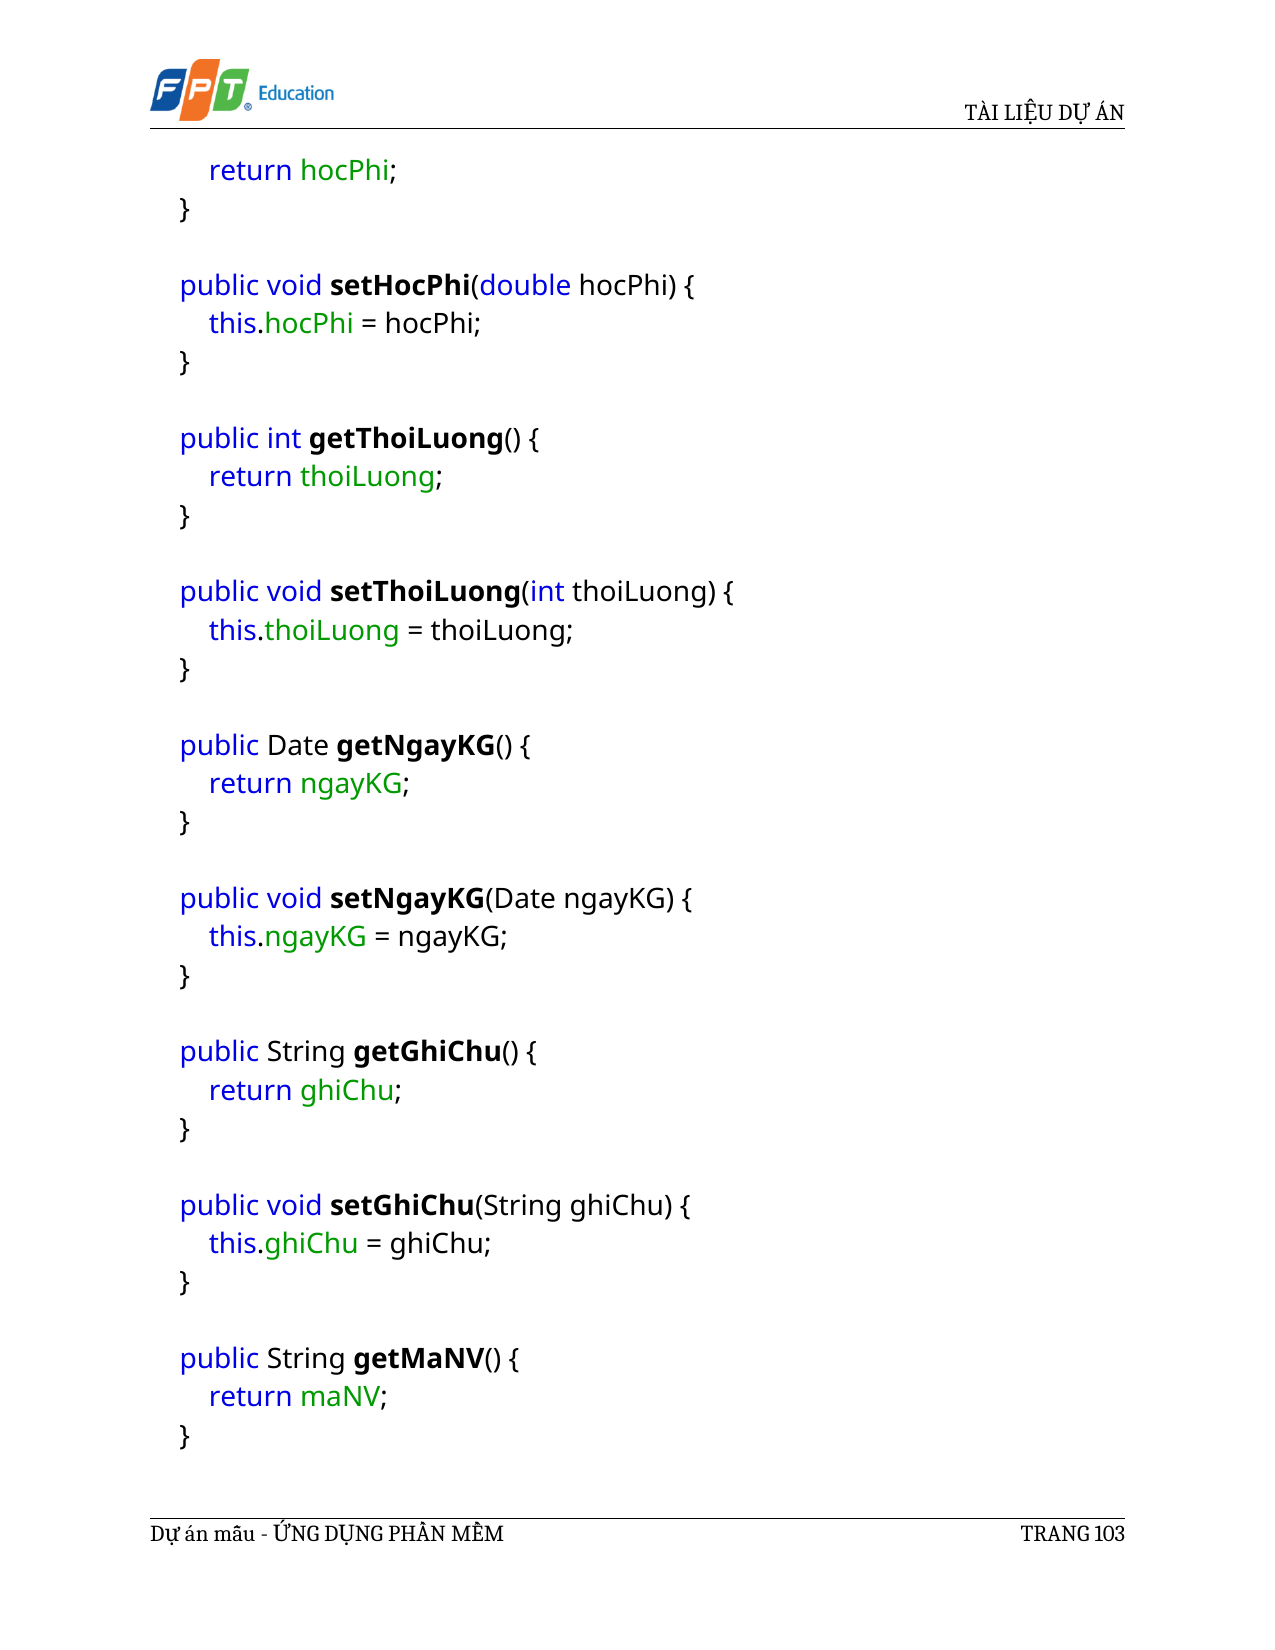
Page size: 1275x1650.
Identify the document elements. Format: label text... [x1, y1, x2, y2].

picture [150, 59, 336, 121]
text } [150, 955, 1125, 993]
text public void setGhiChu(String ghiChu) { [150, 1185, 1125, 1223]
text } [150, 495, 1125, 533]
text public String getMaNV() { [150, 1338, 1125, 1377]
text } [150, 342, 1125, 380]
text this.hocPhi = hocPhi; [150, 303, 1125, 342]
text this.ghiChu = ghiChu; [150, 1223, 1125, 1262]
text this.thoiLuong = thoiLuong; [150, 610, 1125, 648]
text this.ngayKG = ngayKG; [150, 917, 1125, 955]
text } [150, 648, 1125, 687]
text return ghiChu; [150, 1070, 1125, 1108]
text } [150, 1262, 1125, 1300]
text public String getGhiChu() { [150, 1032, 1125, 1070]
text public void setHocPhi(double hocPhi) { [150, 265, 1125, 303]
text } [150, 1415, 1125, 1453]
text return thoiLuong; [150, 457, 1125, 495]
text } [150, 802, 1125, 840]
text return maNV; [150, 1377, 1125, 1415]
text public Date getNgayKG() { [150, 725, 1125, 763]
text } [150, 188, 1125, 227]
text public int getThoiLuong() { [150, 418, 1125, 457]
text } [150, 1108, 1125, 1147]
text return ngayKG; [150, 763, 1125, 802]
text public void setNgayKG(Date ngayKG) { [150, 878, 1125, 917]
text return hocPhi; [150, 150, 1125, 188]
text public void setThoiLuong(int thoiLuong) { [150, 572, 1125, 610]
